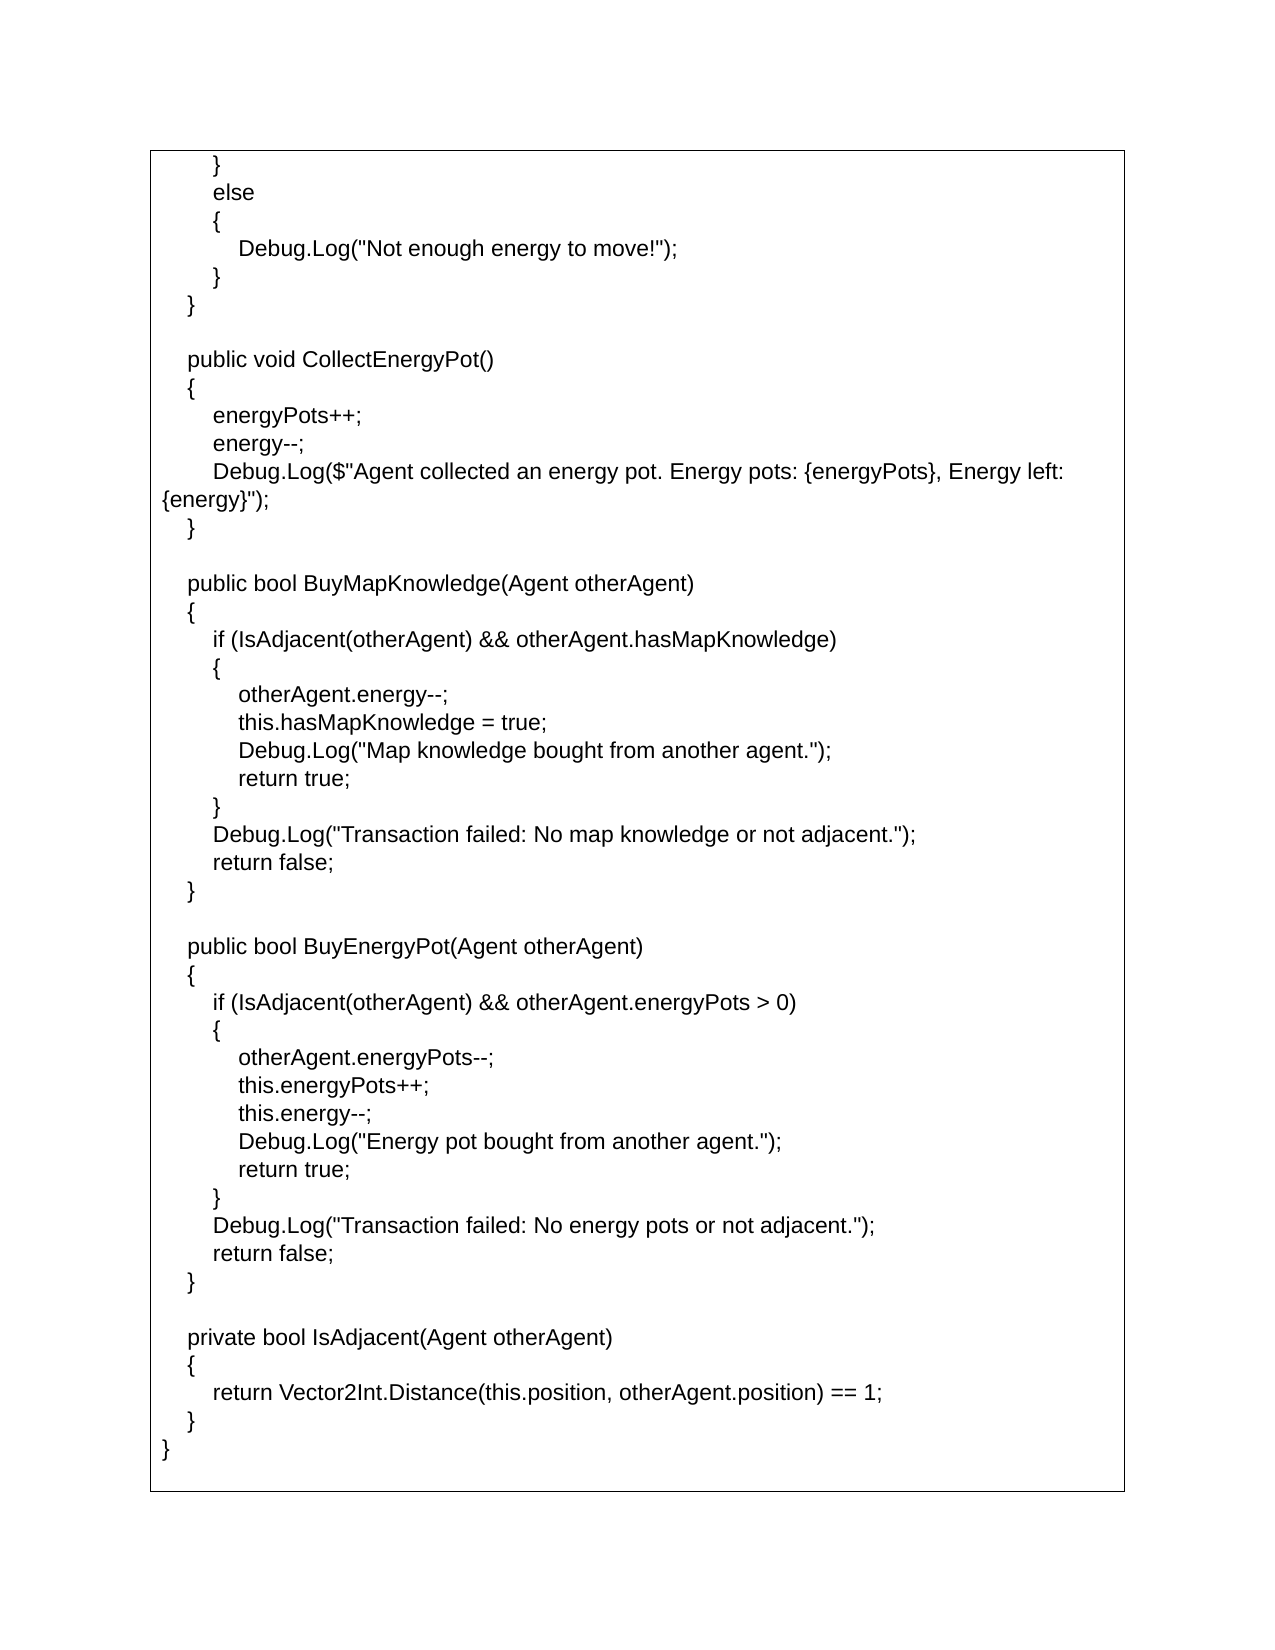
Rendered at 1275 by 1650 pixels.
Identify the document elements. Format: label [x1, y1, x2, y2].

table_cell [151, 151, 1124, 1491]
